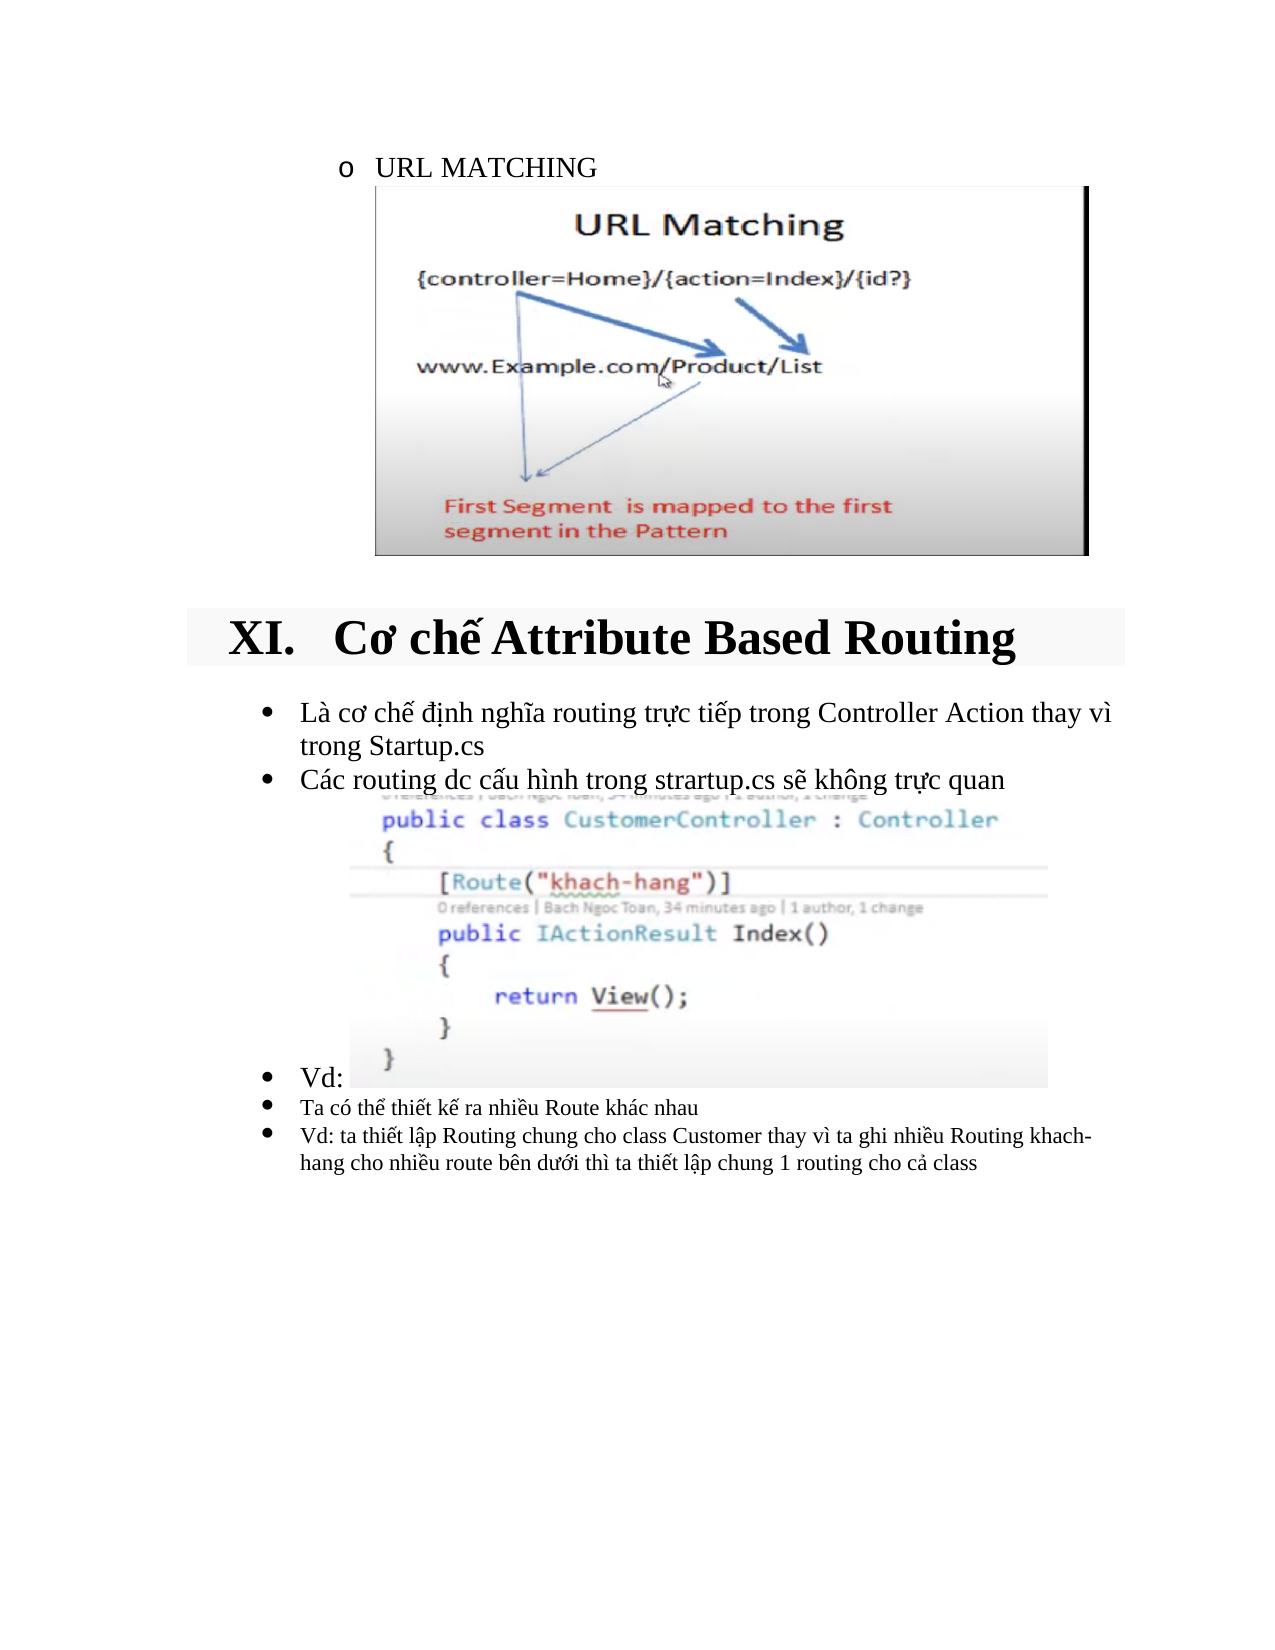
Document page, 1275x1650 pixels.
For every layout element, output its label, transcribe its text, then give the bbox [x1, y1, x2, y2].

subtitle Cơ chế Attribute Based Routing [187, 608, 1125, 666]
picture [375, 186, 1089, 556]
list Là cơ chế định nghĩa routing trực tiếp trong Controller Action thay vì trong Startup.cs [262, 695, 1125, 762]
picture [349, 795, 1048, 1088]
list Ta có thể thiết kế ra nhiều Route khác nhau [262, 1094, 1125, 1122]
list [262, 1122, 1125, 1176]
list Các routing dc cấu hình trong strartup.cs sẽ không trực quan [262, 762, 1125, 796]
